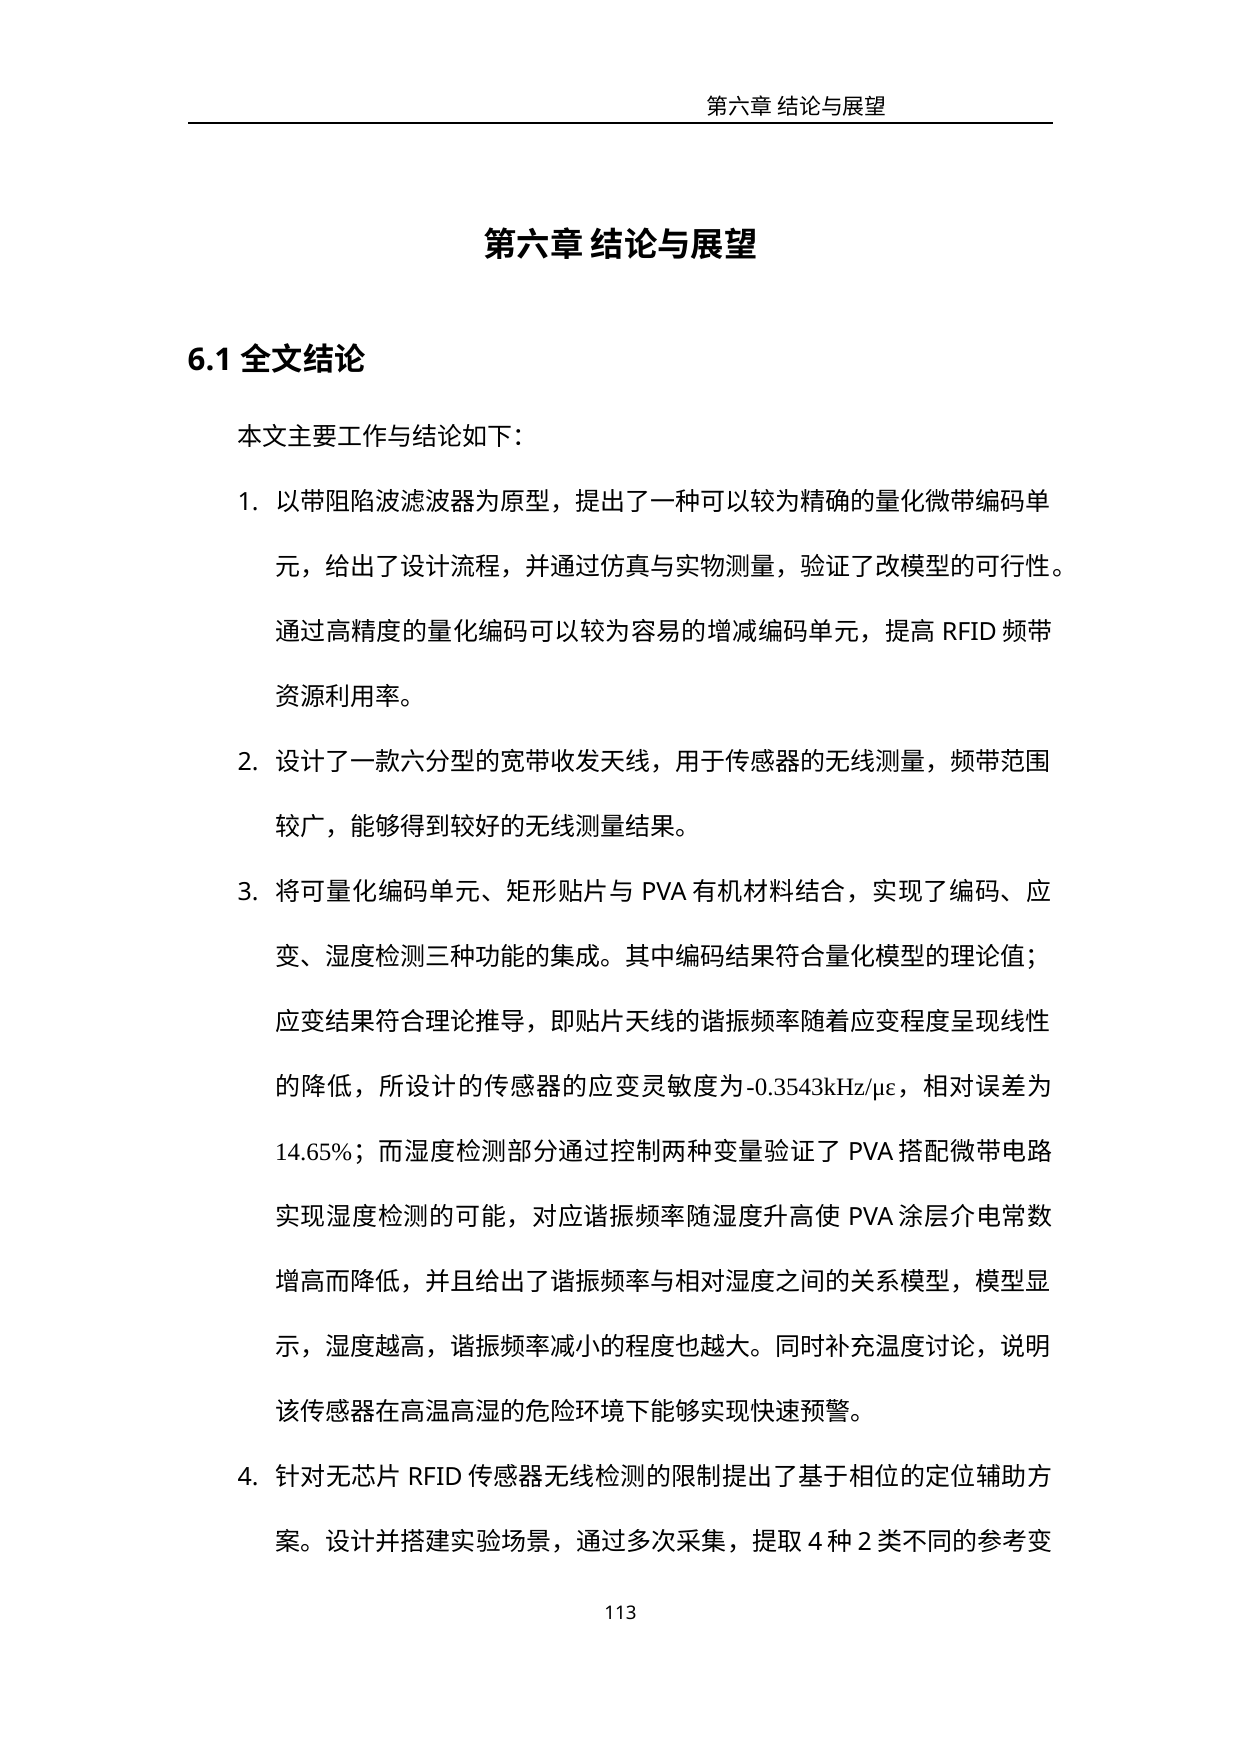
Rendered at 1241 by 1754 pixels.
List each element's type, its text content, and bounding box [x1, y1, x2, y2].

text 本文主要工作与结论如下： [187, 402, 1053, 467]
list 以带阻陷波滤波器为原型，提出了一种可以较为精确的量化微带编码单元，给出了设计流程，并通过仿真与实物测量，验证了改模型的可行性。通过高精度的量化编码可以较为容易的增减编码单元，提高RFID频带资源利用率。 [237, 467, 1053, 727]
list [237, 1442, 1053, 1572]
subtitle 第六章 结论与展望 [187, 210, 1053, 275]
list 将可量化编码单元、矩形贴片与PVA有机材料结合，实现了编码、应变、湿度检测三种功能的集成。其中编码结果符合量化模型的理论值；应变结果符合理论推导，即贴片天线的谐振频率随着应变程度呈现线性的降低，所设计的传感器的应变灵敏度为-0.3543kHz/με，相对误差为14.65%；而湿度检测部分通过控制两种变量验证了PVA搭配微带电路实现湿度检测的可能，对应谐振频率随湿度升高使PVA涂层介电常数增高而降低，并且给出了谐振频率与相对湿度之间的关系模型，模型显示，湿度越高，谐振频率减小的程度也越大。同时补充温度讨论，说明该传感器在高温高湿的危险环境下能够实现快速预警。 [237, 857, 1053, 1442]
list 设计了一款六分型的宽带收发天线，用于传感器的无线测量，频带范围较广，能够得到较好的无线测量结果。 [237, 727, 1053, 857]
subtitle 6.1 全文结论 [187, 325, 1053, 390]
